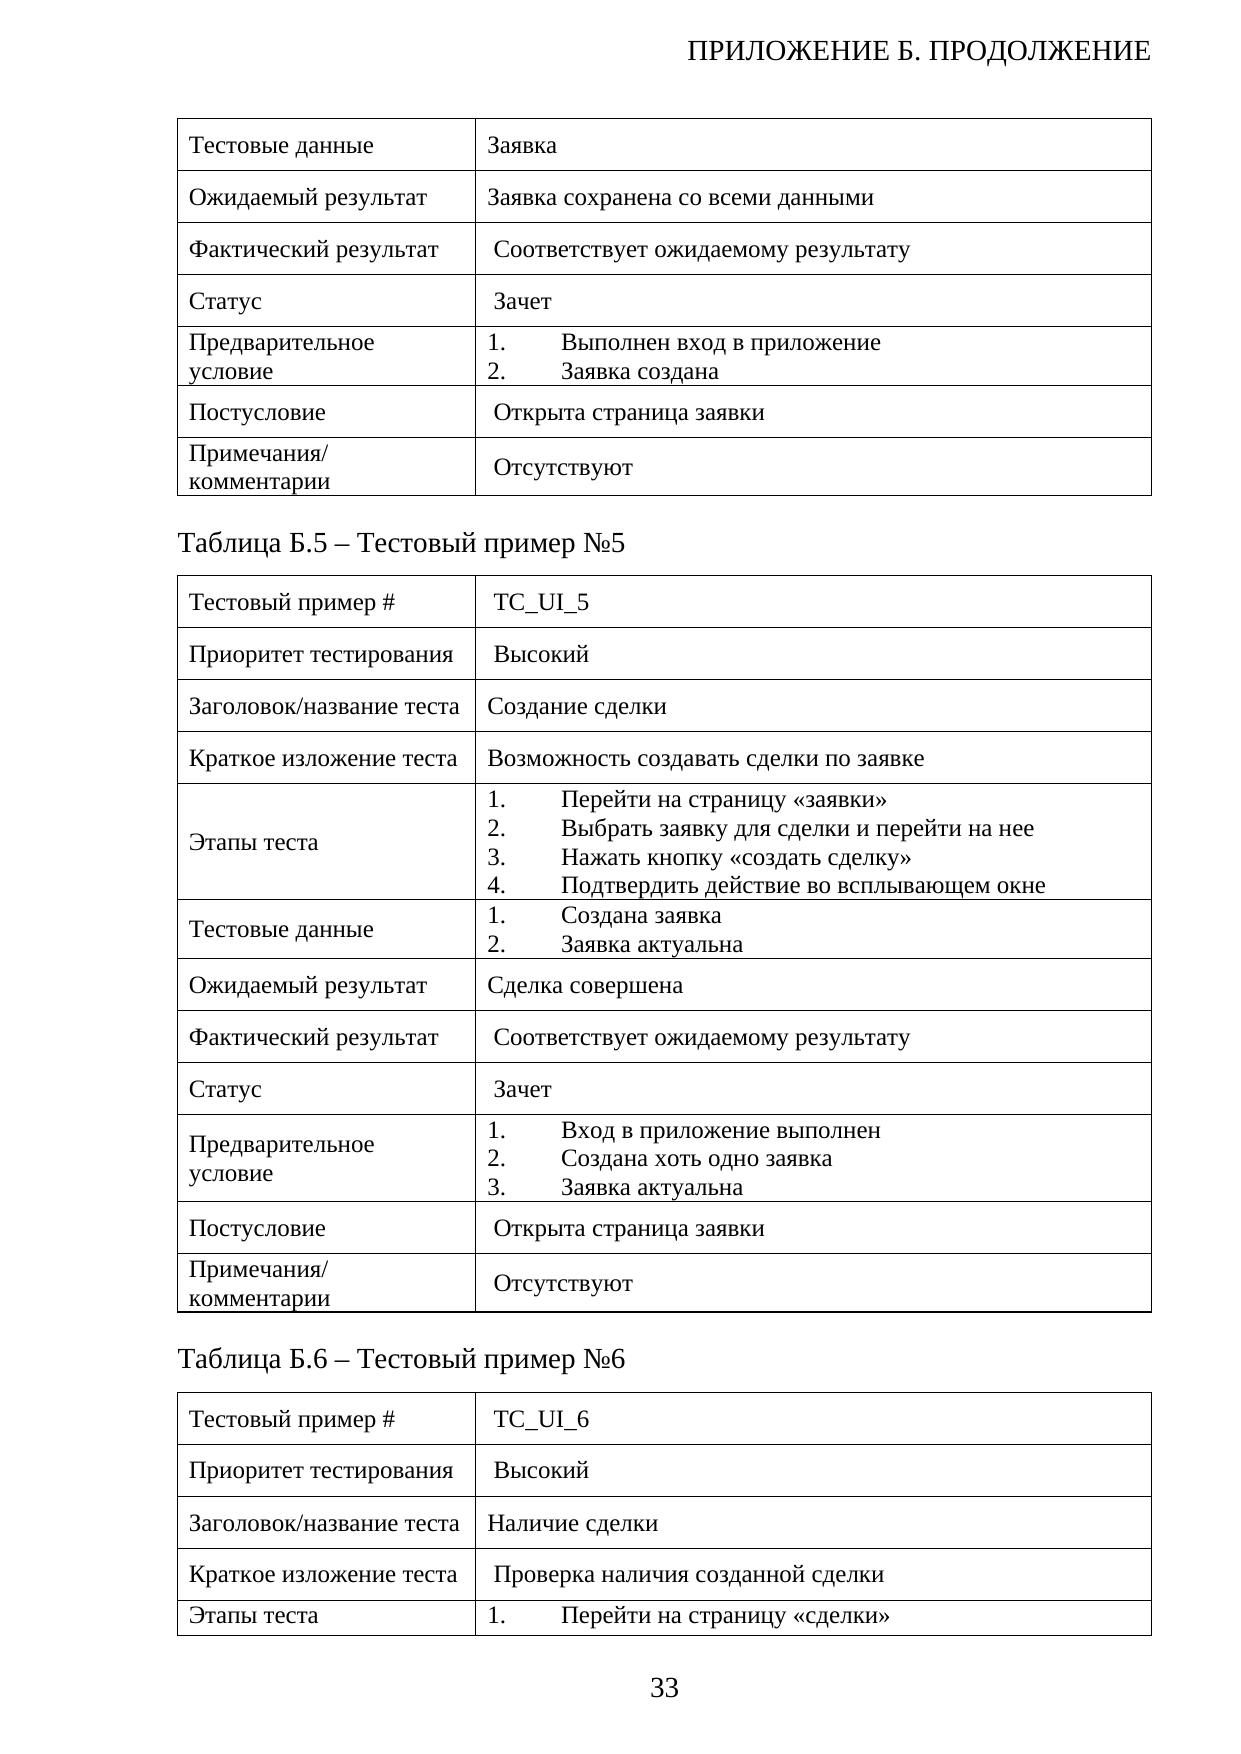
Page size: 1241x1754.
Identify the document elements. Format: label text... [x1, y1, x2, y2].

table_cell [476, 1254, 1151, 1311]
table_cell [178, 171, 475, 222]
text Таблица Б.6 – Тестовый пример №6 [177, 1341, 1152, 1375]
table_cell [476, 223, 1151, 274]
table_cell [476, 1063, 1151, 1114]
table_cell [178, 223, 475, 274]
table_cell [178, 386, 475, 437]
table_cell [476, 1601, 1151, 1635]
text Таблица Б.5 – Тестовый пример №5 [177, 525, 1152, 558]
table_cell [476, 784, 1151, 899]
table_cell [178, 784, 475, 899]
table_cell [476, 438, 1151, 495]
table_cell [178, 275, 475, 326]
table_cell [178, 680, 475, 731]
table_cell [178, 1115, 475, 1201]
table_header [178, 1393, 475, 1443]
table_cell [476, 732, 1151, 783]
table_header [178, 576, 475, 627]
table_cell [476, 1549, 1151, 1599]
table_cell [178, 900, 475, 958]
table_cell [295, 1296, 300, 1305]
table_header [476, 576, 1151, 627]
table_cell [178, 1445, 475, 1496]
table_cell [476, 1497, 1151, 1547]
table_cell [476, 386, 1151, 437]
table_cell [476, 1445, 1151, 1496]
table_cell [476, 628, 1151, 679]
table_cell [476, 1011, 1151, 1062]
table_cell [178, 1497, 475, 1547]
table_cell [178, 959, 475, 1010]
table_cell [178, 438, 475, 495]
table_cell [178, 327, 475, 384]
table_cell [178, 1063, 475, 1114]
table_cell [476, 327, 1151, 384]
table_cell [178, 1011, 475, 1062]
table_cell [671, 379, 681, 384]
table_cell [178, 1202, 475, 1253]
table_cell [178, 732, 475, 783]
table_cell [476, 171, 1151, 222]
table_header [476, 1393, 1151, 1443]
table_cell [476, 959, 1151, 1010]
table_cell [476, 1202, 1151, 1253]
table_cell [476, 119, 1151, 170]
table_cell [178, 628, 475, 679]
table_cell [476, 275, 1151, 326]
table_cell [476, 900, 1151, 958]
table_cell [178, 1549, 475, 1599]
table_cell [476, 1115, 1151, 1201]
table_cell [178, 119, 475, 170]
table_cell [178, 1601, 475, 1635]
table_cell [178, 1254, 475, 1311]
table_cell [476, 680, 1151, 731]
